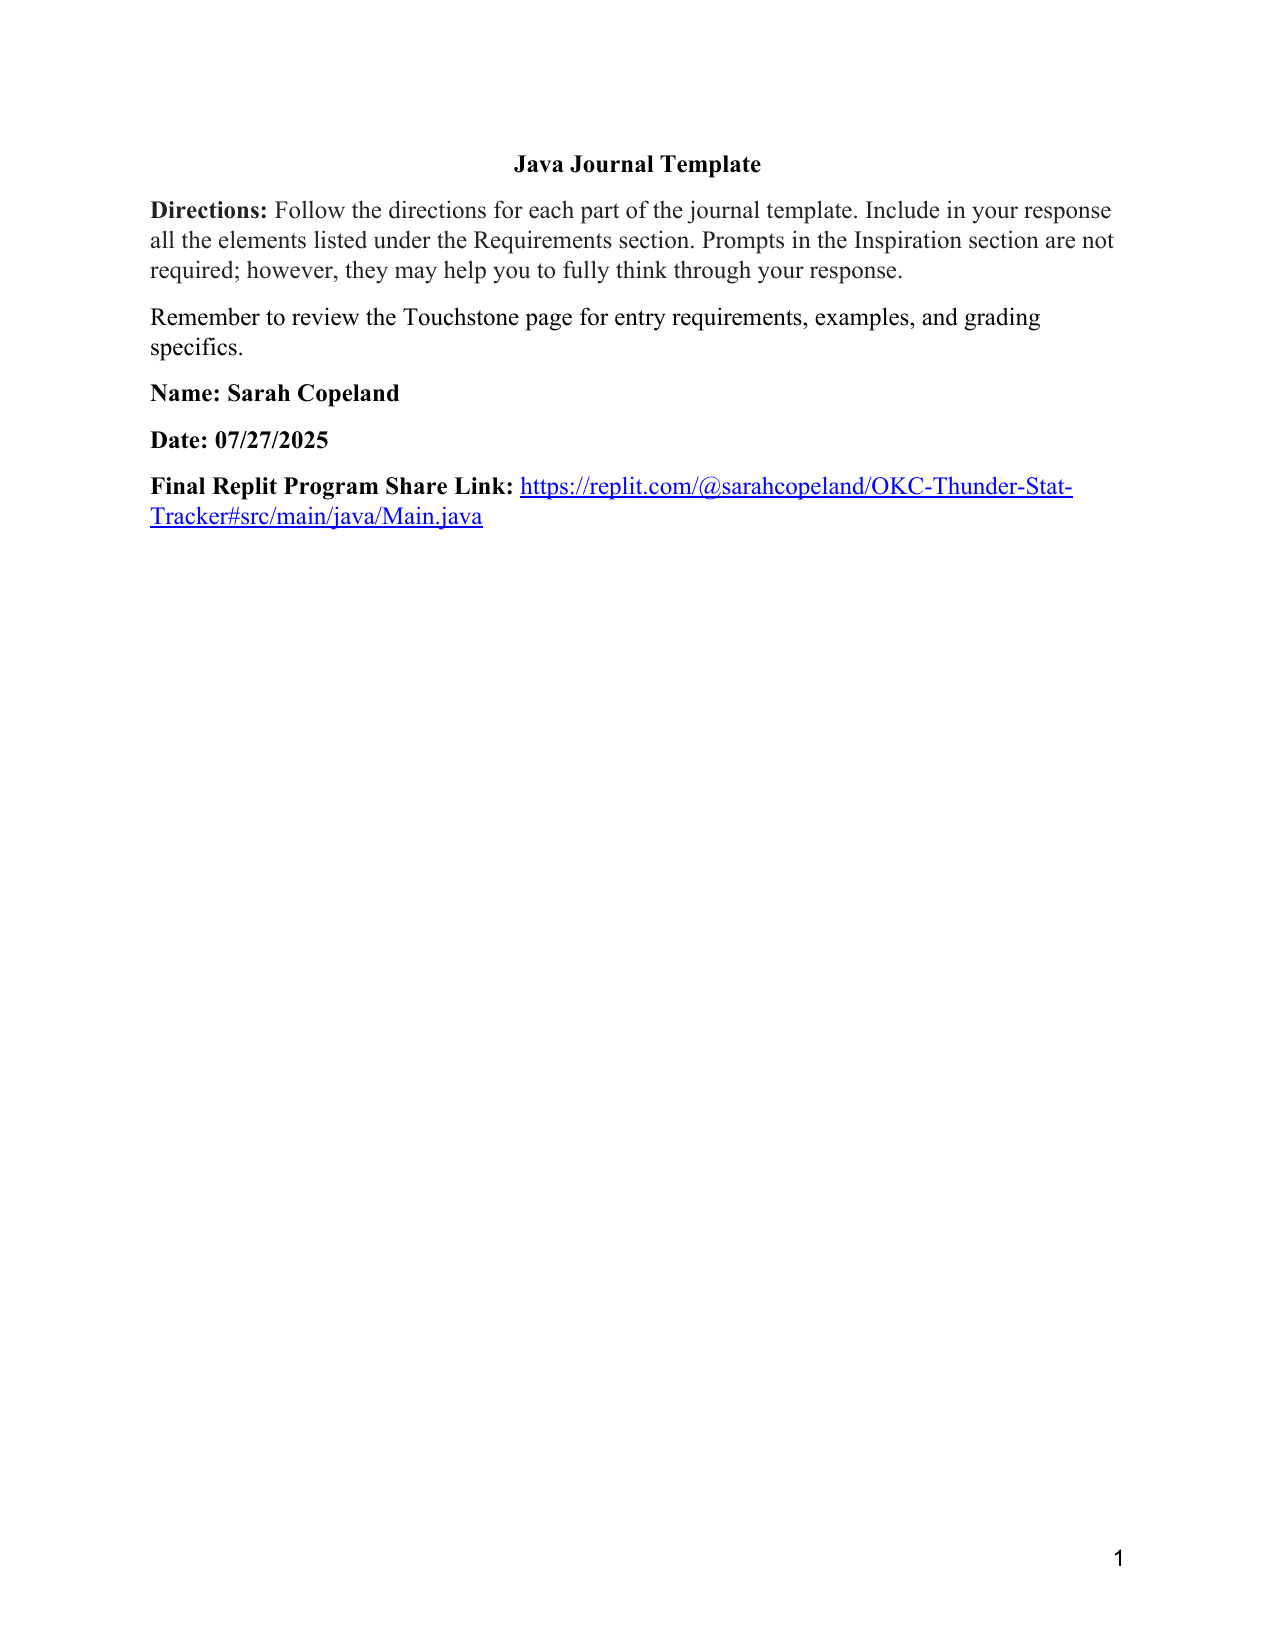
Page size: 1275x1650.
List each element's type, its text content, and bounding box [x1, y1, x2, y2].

text Remember to review the Touchstone page for entry requirements, examples, and grading specifics. [150, 303, 1125, 361]
text Date: 07/27/2025 [150, 426, 1125, 454]
text Java Journal Template [150, 150, 1125, 178]
text Final Replit Program Share Link: https://replit.com/@sarahcopeland/OKC-Thunder-Stat-Tracker#src/main/java/Main.java [150, 472, 1125, 530]
text Directions: Follow the directions for each part of the journal template. Include in your response all the elements listed under the Requirements section. Prompts in the Inspiration section are not required; however, they may help you to fully think through your response. [150, 197, 1125, 284]
text Name: Sarah Copeland [150, 379, 1125, 407]
